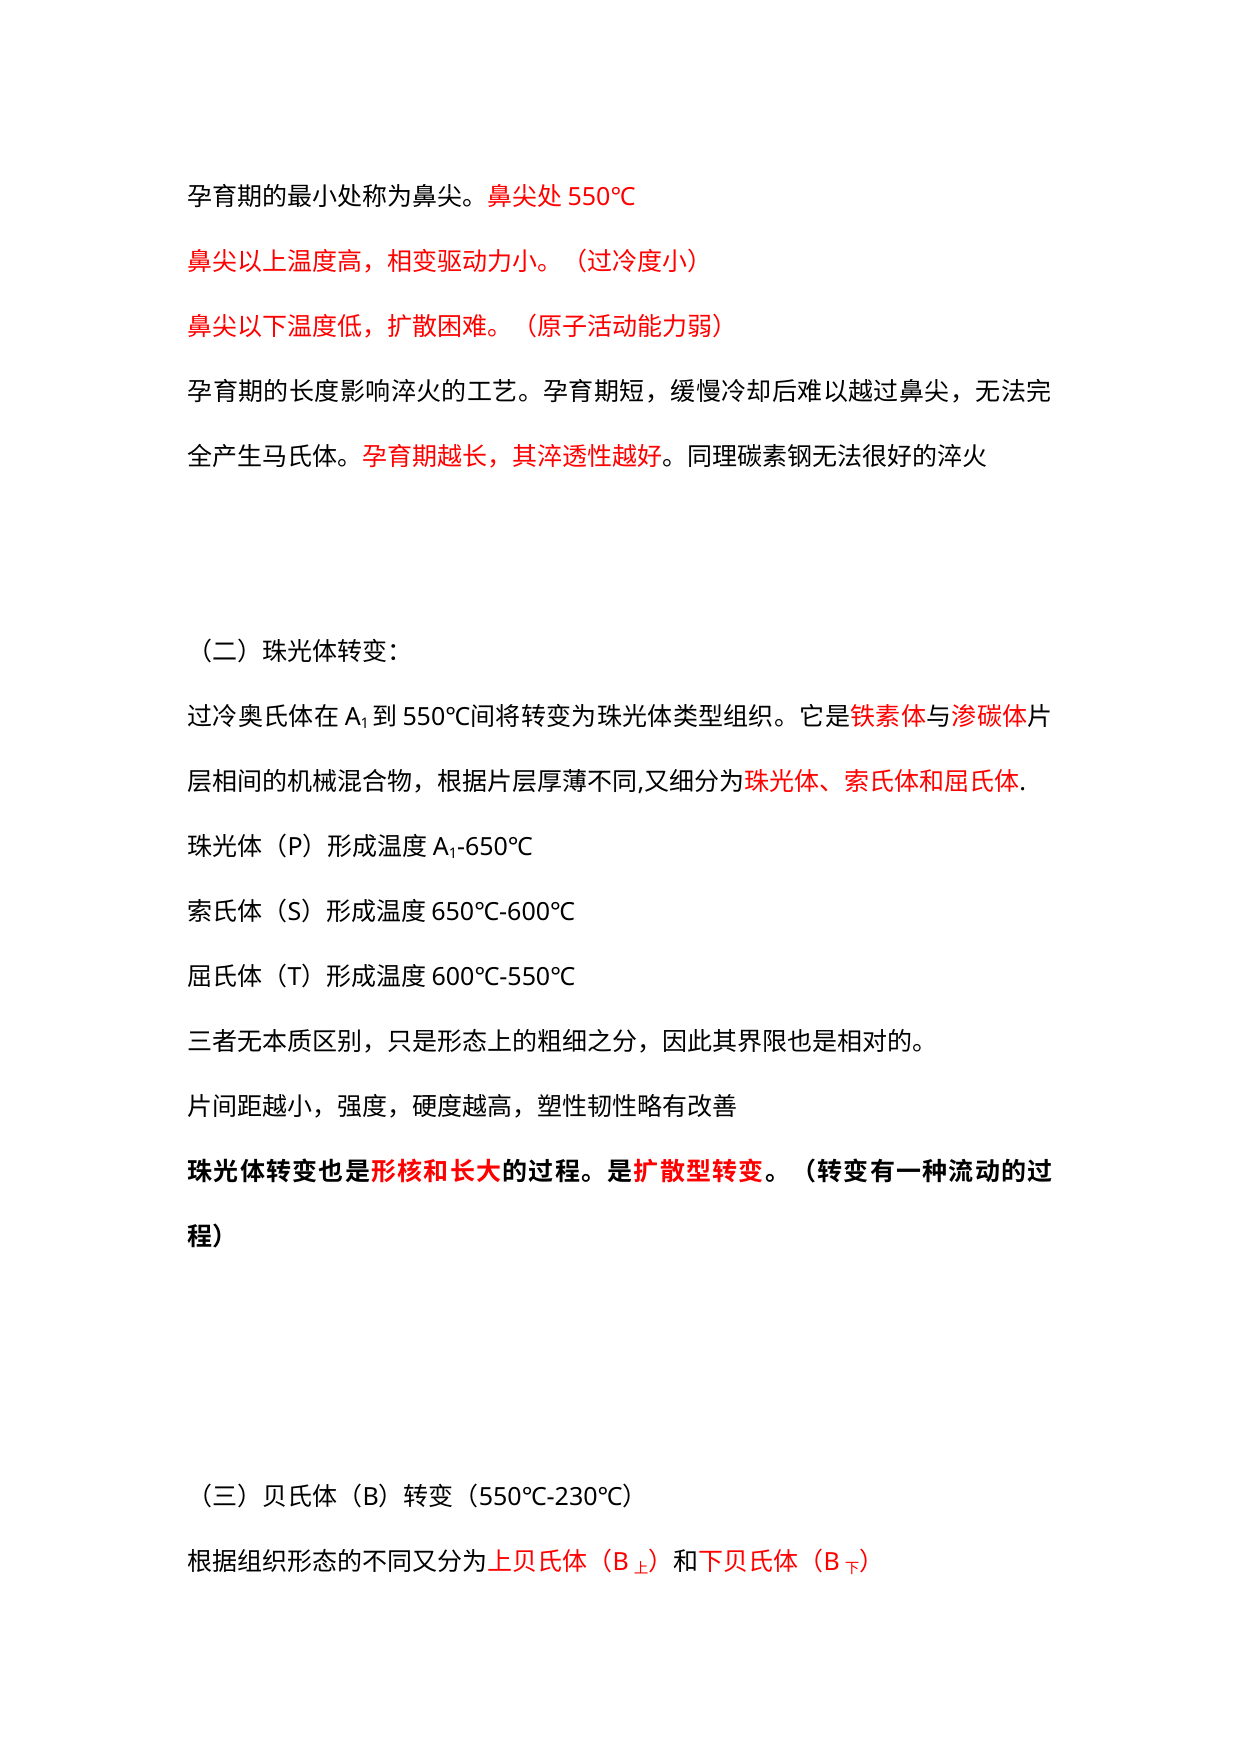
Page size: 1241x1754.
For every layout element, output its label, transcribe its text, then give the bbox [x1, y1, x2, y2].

text 孕育期的最小处称为鼻尖。鼻尖处550℃ [187, 162, 1053, 227]
text 孕育期的长度影响淬火的工艺。孕育期短，缓慢冷却后难以越过鼻尖，无法完全产生马氏体。孕育期越长，其淬透性越好。同理碳素钢无法很好的淬火 [187, 357, 1053, 487]
text 片间距越小，强度，硬度越高，塑性韧性略有改善 [187, 1072, 1053, 1137]
text 鼻尖以下温度低，扩散困难。（原子活动能力弱） [187, 292, 1053, 357]
text （二）珠光体转变： [187, 617, 1053, 682]
text 屈氏体（T）形成温度600℃-550℃ [187, 942, 1053, 1007]
text 三者无本质区别，只是形态上的粗细之分，因此其界限也是相对的。 [187, 1007, 1053, 1072]
text 珠光体转变也是形核和长大的过程。是扩散型转变。（转变有一种流动的过程） [187, 1137, 1053, 1267]
text 根据组织形态的不同又分为上贝氏体（B上）和下贝氏体（B下） [187, 1527, 1053, 1592]
text （三）贝氏体（B）转变（550℃-230℃） [187, 1462, 1053, 1527]
text 鼻尖以上温度高，相变驱动力小。（过冷度小） [187, 227, 1053, 292]
text 索氏体（S）形成温度650℃-600℃ [187, 877, 1053, 942]
text 珠光体（P）形成温度A1-650℃ [187, 812, 1053, 877]
text 过冷奥氏体在A1到550℃间将转变为珠光体类型组织。它是铁素体与渗碳体片层相间的机械混合物，根据片层厚薄不同,又细分为珠光体、索氏体和屈氏体. [187, 682, 1053, 812]
